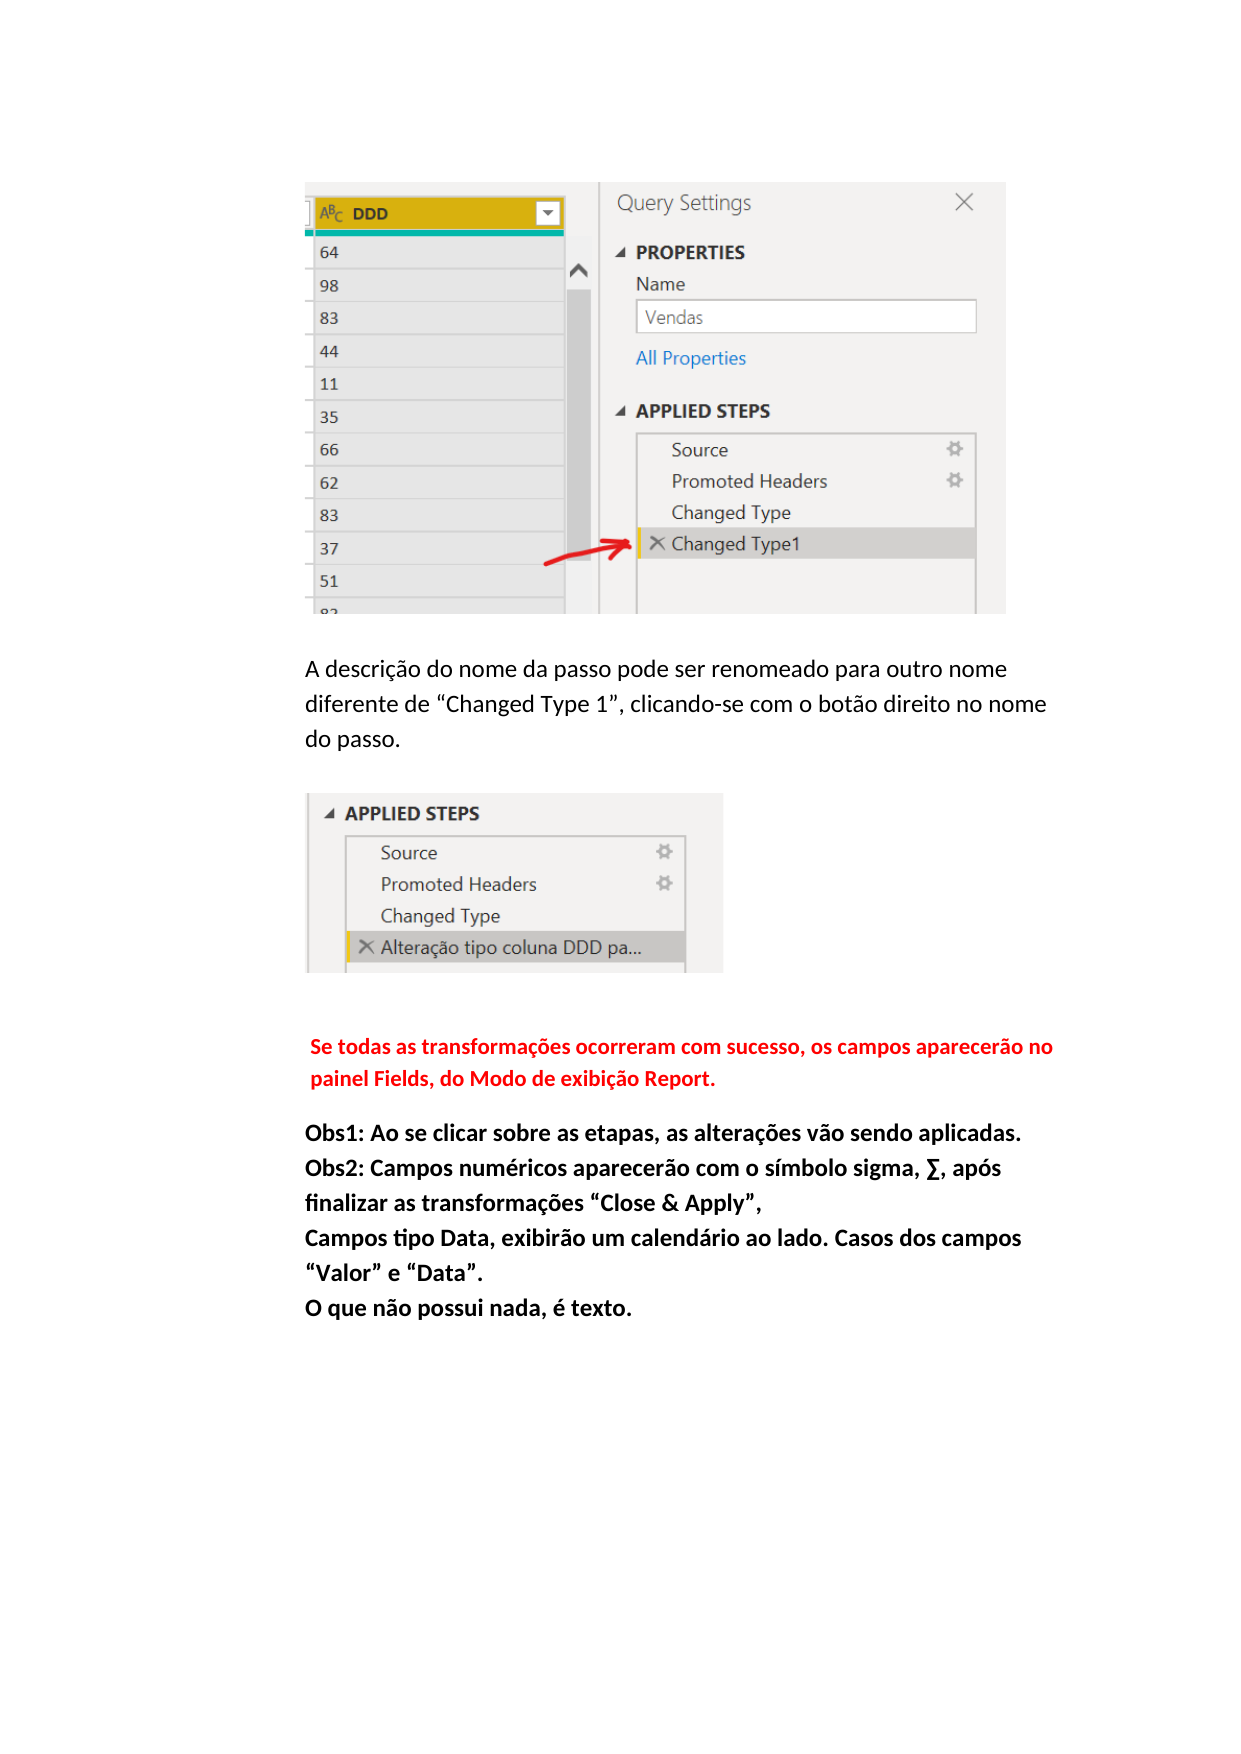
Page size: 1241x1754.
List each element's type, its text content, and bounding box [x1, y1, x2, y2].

picture [304, 793, 724, 973]
text Se todas as transformações ocorreram com sucesso, os campos aparecerão no painel Fields, do Modo de exibição Report. [310, 1032, 1063, 1092]
list Campos tipo Data, exibirão um calendário ao lado. Casos dos campos “Valor” e “Data”. [305, 1222, 1063, 1288]
picture [304, 182, 1006, 614]
list O que não possui nada, é texto. [305, 1292, 1063, 1323]
list Obs1: Ao se clicar sobre as etapas, as alterações vão sendo aplicadas. [305, 1117, 1063, 1148]
list A descrição do nome da passo pode ser renomeado para outro nome diferente de “Changed Type 1”, clicando-se com o botão direito no nome do passo. [305, 653, 1063, 753]
list Obs2: Campos numéricos aparecerão com o símbolo sigma, ∑, após finalizar as transformações “Close & Apply”, [305, 1152, 1063, 1218]
